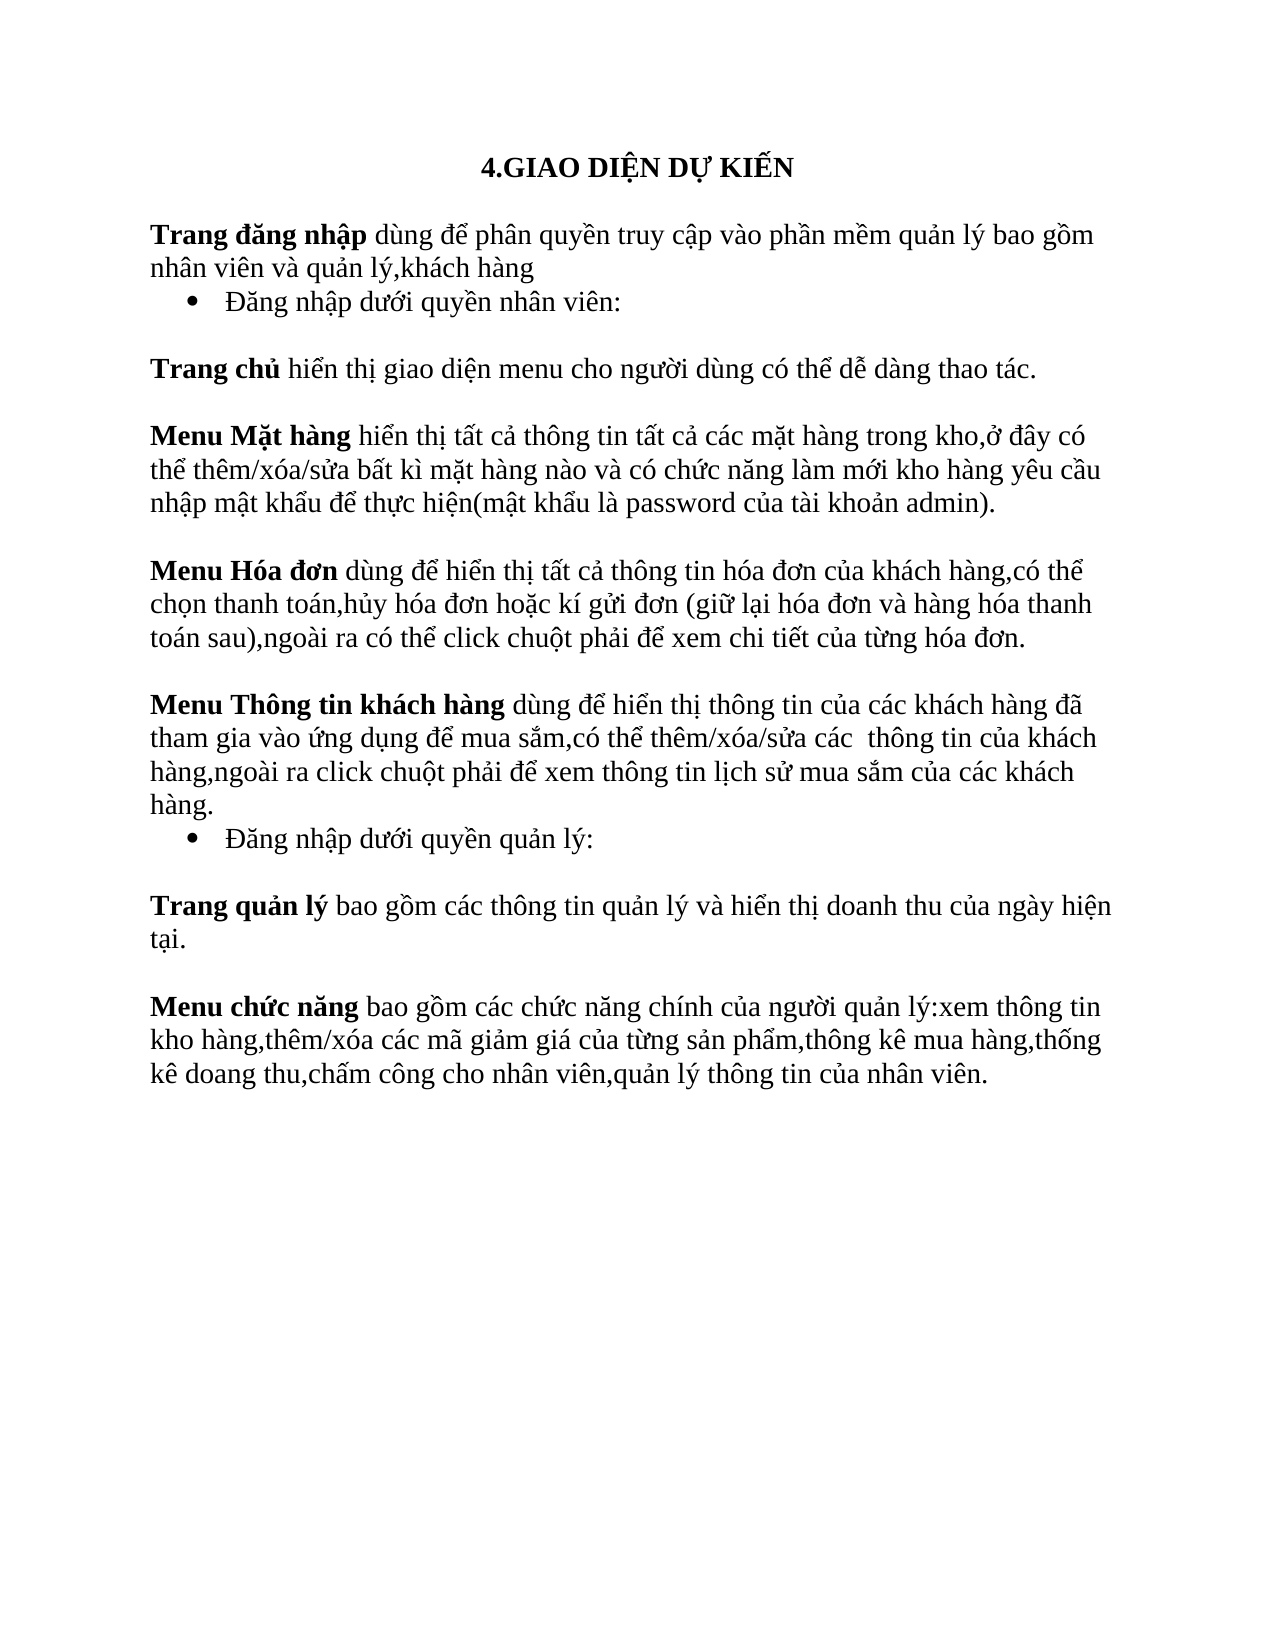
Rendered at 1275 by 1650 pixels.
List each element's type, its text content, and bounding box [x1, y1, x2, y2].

text Menu Hóa đơn dùng để hiển thị tất cả thông tin hóa đơn của khách hàng,có thể chọn thanh toán,hủy hóa đơn hoặc kí gửi đơn (giữ lại hóa đơn và hàng hóa thanh toán sau),ngoài ra có thể click chuột phải để xem chi tiết của từng hóa đơn. [150, 553, 1125, 653]
list Đăng nhập dưới quyền quản lý: [187, 821, 1125, 854]
text Trang chủ hiển thị giao diện menu cho người dùng có thể dễ dàng thao tác. [150, 351, 1125, 385]
text 4.GIAO DIỆN DỰ KIẾN [150, 150, 1125, 183]
text Menu chức năng bao gồm các chức năng chính của người quản lý:xem thông tin kho hàng,thêm/xóa các mã giảm giá của từng sản phẩm,thông kê mua hàng,thống kê doang thu,chấm công cho nhân viên,quản lý thông tin của nhân viên. [150, 989, 1125, 1089]
text Menu Mặt hàng hiển thị tất cả thông tin tất cả các mặt hàng trong kho,ở đây có thể thêm/xóa/sửa bất kì mặt hàng nào và có chức năng làm mới kho hàng yêu cầu nhập mật khẩu để thực hiện(mật khẩu là password của tài khoản admin). [150, 418, 1125, 519]
text Trang quản lý bao gồm các thông tin quản lý và hiển thị doanh thu của ngày hiện tại. [150, 888, 1125, 955]
list Đăng nhập dưới quyền nhân viên: [187, 284, 1125, 318]
text Menu Thông tin khách hàng dùng để hiển thị thông tin của các khách hàng đã tham gia vào ứng dụng để mua sắm,có thể thêm/xóa/sửa các thông tin của khách hàng,ngoài ra click chuột phải để xem thông tin lịch sử mua sắm của các khách hàng. [150, 687, 1125, 821]
text Trang đăng nhập dùng để phân quyền truy cập vào phần mềm quản lý bao gồm nhân viên và quản lý,khách hàng [150, 217, 1125, 284]
